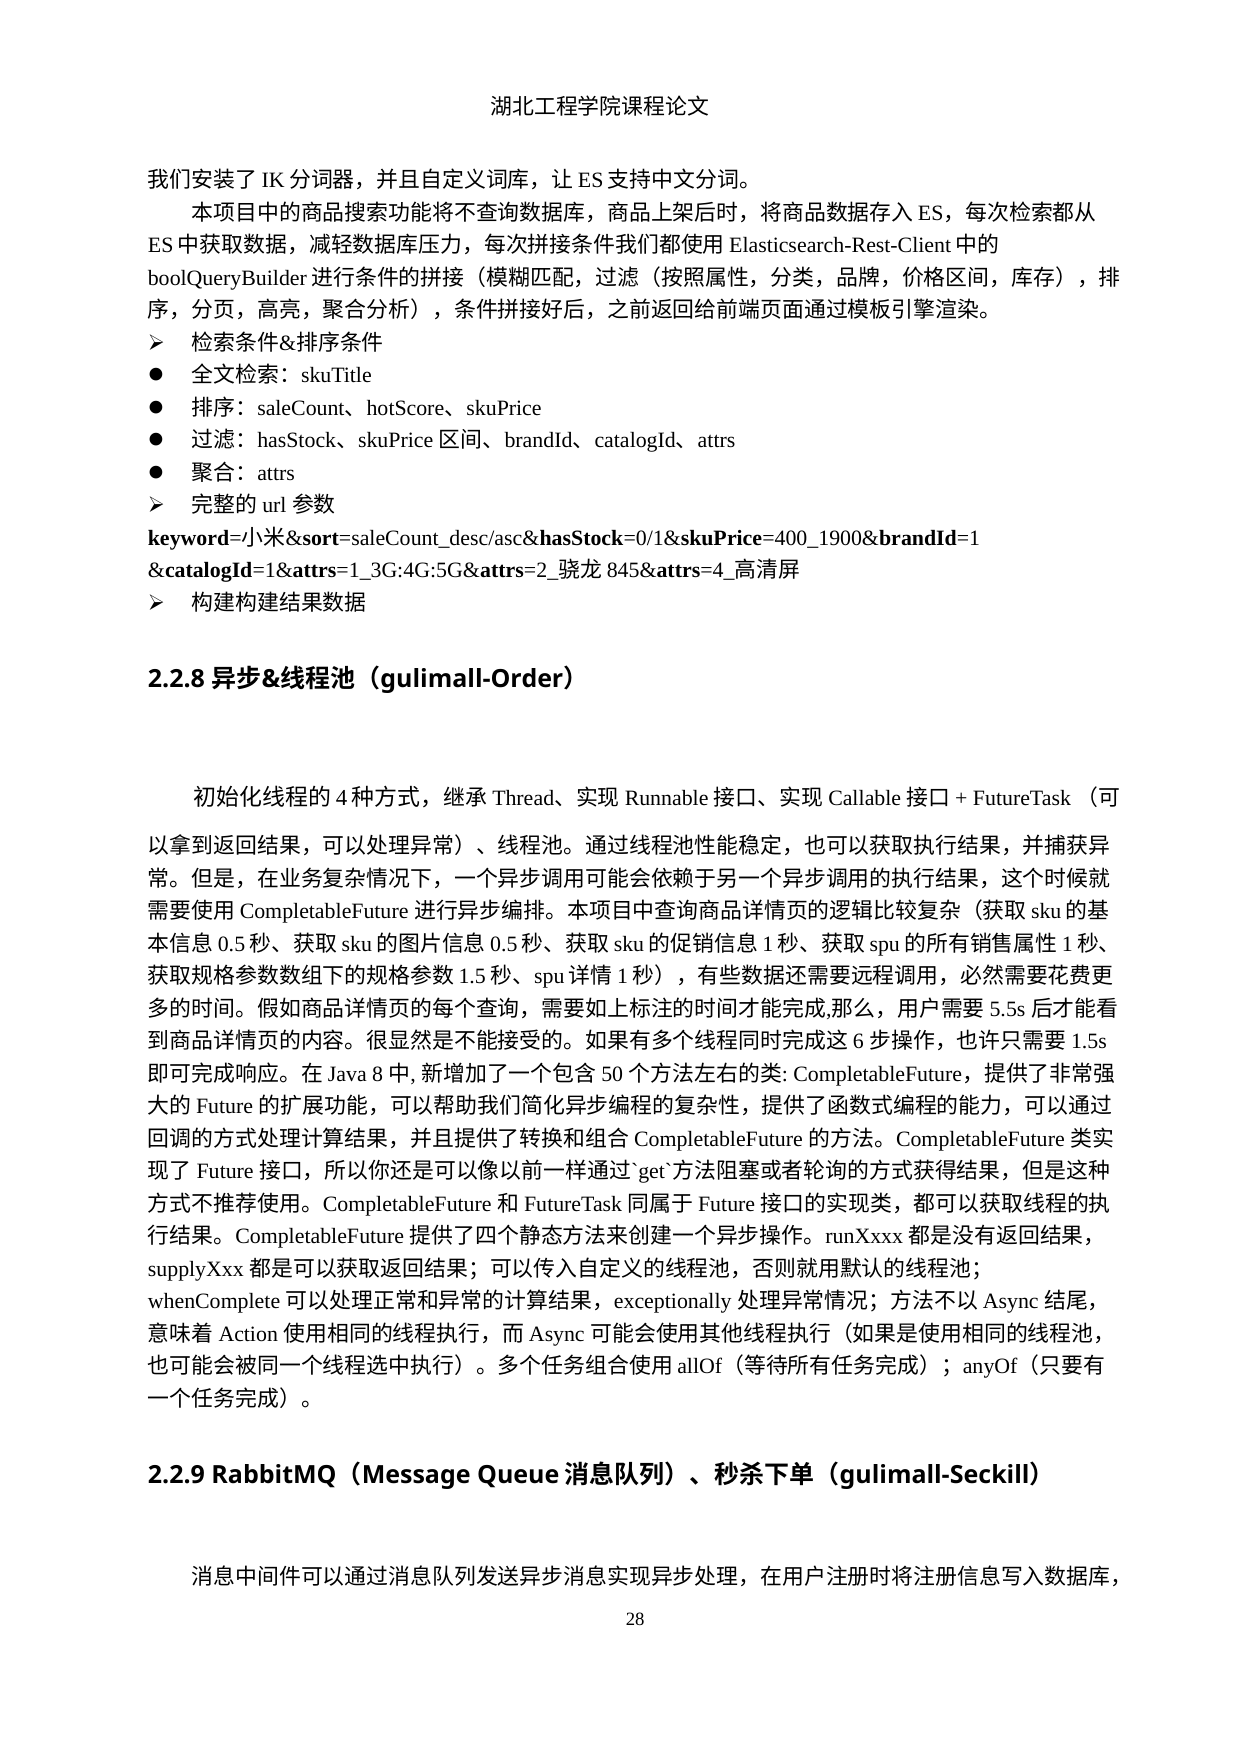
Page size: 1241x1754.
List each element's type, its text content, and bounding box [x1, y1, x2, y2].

list 排序：saleCount、hotScore、skuPrice [148, 389, 1122, 422]
list 过滤：hasStock、skuPrice 区间、brandId、catalogId、attrs [148, 422, 1122, 454]
text 初始化线程的4种方式，继承 Thread、实现 Runnable 接口、实现 Callable 接口 + FutureTask （可以拿到返回结果，可以处理异常）、线程池。通过线程池性能稳定，也可以获取执行结果，并捕获异常。但是，在业务复杂情况下，一个异步调用可能会依赖于另一个异步调用的执行结果，这个时候就需要使用CompletableFuture 进行异步编排。本项目中查询商品详情页的逻辑比较复杂（获取sku的基本信息0.5秒、获取sku的图片信息0.5秒、获取sku的促销信息1秒、获取spu的所有销售属性1秒、获取规格参数数组下的规格参数1.5秒、spu详情1秒），有些数据还需要远程调用，必然需要花费更多的时间。假如商品详情页的每个查询，需要如上标注的时间才能完成,那么，用户需要 5.5s 后才能看到商品详情页的内容。很显然是不能接受的。如果有多个线程同时完成这 6 步操作，也许只需要 1.5s 即可完成响应。在 Java 8 中, 新增加了一个包含 50 个方法左右的类: CompletableFuture，提供了非常强大的Future 的扩展功能，可以帮助我们简化异步编程的复杂性，提供了函数式编程的能力，可以通过回调的方式处理计算结果，并且提供了转换和组合 CompletableFuture 的方法。CompletableFuture 类实现了 Future 接口，所以你还是可以像以前一样通过`get`方法阻塞或者轮询的方式获得结果，但是这种方式不推荐使用。CompletableFuture 和 FutureTask 同属于 Future 接口的实现类，都可以获取线程的执行结果。CompletableFuture 提供了四个静态方法来创建一个异步操作。runXxxx 都是没有返回结果，supplyXxx 都是可以获取返回结果；可以传入自定义的线程池，否则就用默认的线程池；whenComplete 可以处理正常和异常的计算结果，exceptionally 处理异常情况；方法不以 Async 结尾，意味着 Action 使用相同的线程执行，而 Async 可能会使用其他线程执行（如果是使用相同的线程池，也可能会被同一个线程选中执行）。多个任务组合使用allOf（等待所有任务完成）；anyOf（只要有一个任务完成）。 [148, 763, 1122, 1413]
subtitle 2.2.8 异步&线程池（gulimall-Order） [148, 644, 1122, 709]
list 检索条件&排序条件 [148, 324, 1122, 357]
list 构建构建结果数据 [148, 584, 1122, 617]
list 完整的 url 参数 [148, 487, 1122, 519]
list 全文检索：skuTitle [148, 357, 1122, 389]
text 本项目中的商品搜索功能将不查询数据库，商品上架后时，将商品数据存入ES，每次检索都从ES中获取数据，减轻数据库压力，每次拼接条件我们都使用Elasticsearch-Rest-Client中的boolQueryBuilder进行条件的拼接（模糊匹配，过滤（按照属性，分类，品牌，价格区间，库存），排序，分页，高亮，聚合分析），条件拼接好后，之前返回给前端页面通过模板引擎渲染。 [148, 194, 1122, 324]
text &catalogId=1&attrs=1_3G:4G:5G&attrs=2_骁龙 845&attrs=4_高清屏 [148, 552, 1122, 584]
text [148, 162, 1122, 194]
subtitle 2.2.9 RabbitMQ（Message Queue消息队列）、秒杀下单（gulimall-Seckill） [148, 1440, 1122, 1505]
text keyword=小米&sort=saleCount_desc/asc&hasStock=0/1&skuPrice=400_1900&brandId=1 [148, 519, 1122, 552]
list 聚合：attrs [148, 454, 1122, 487]
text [148, 1558, 1122, 1591]
